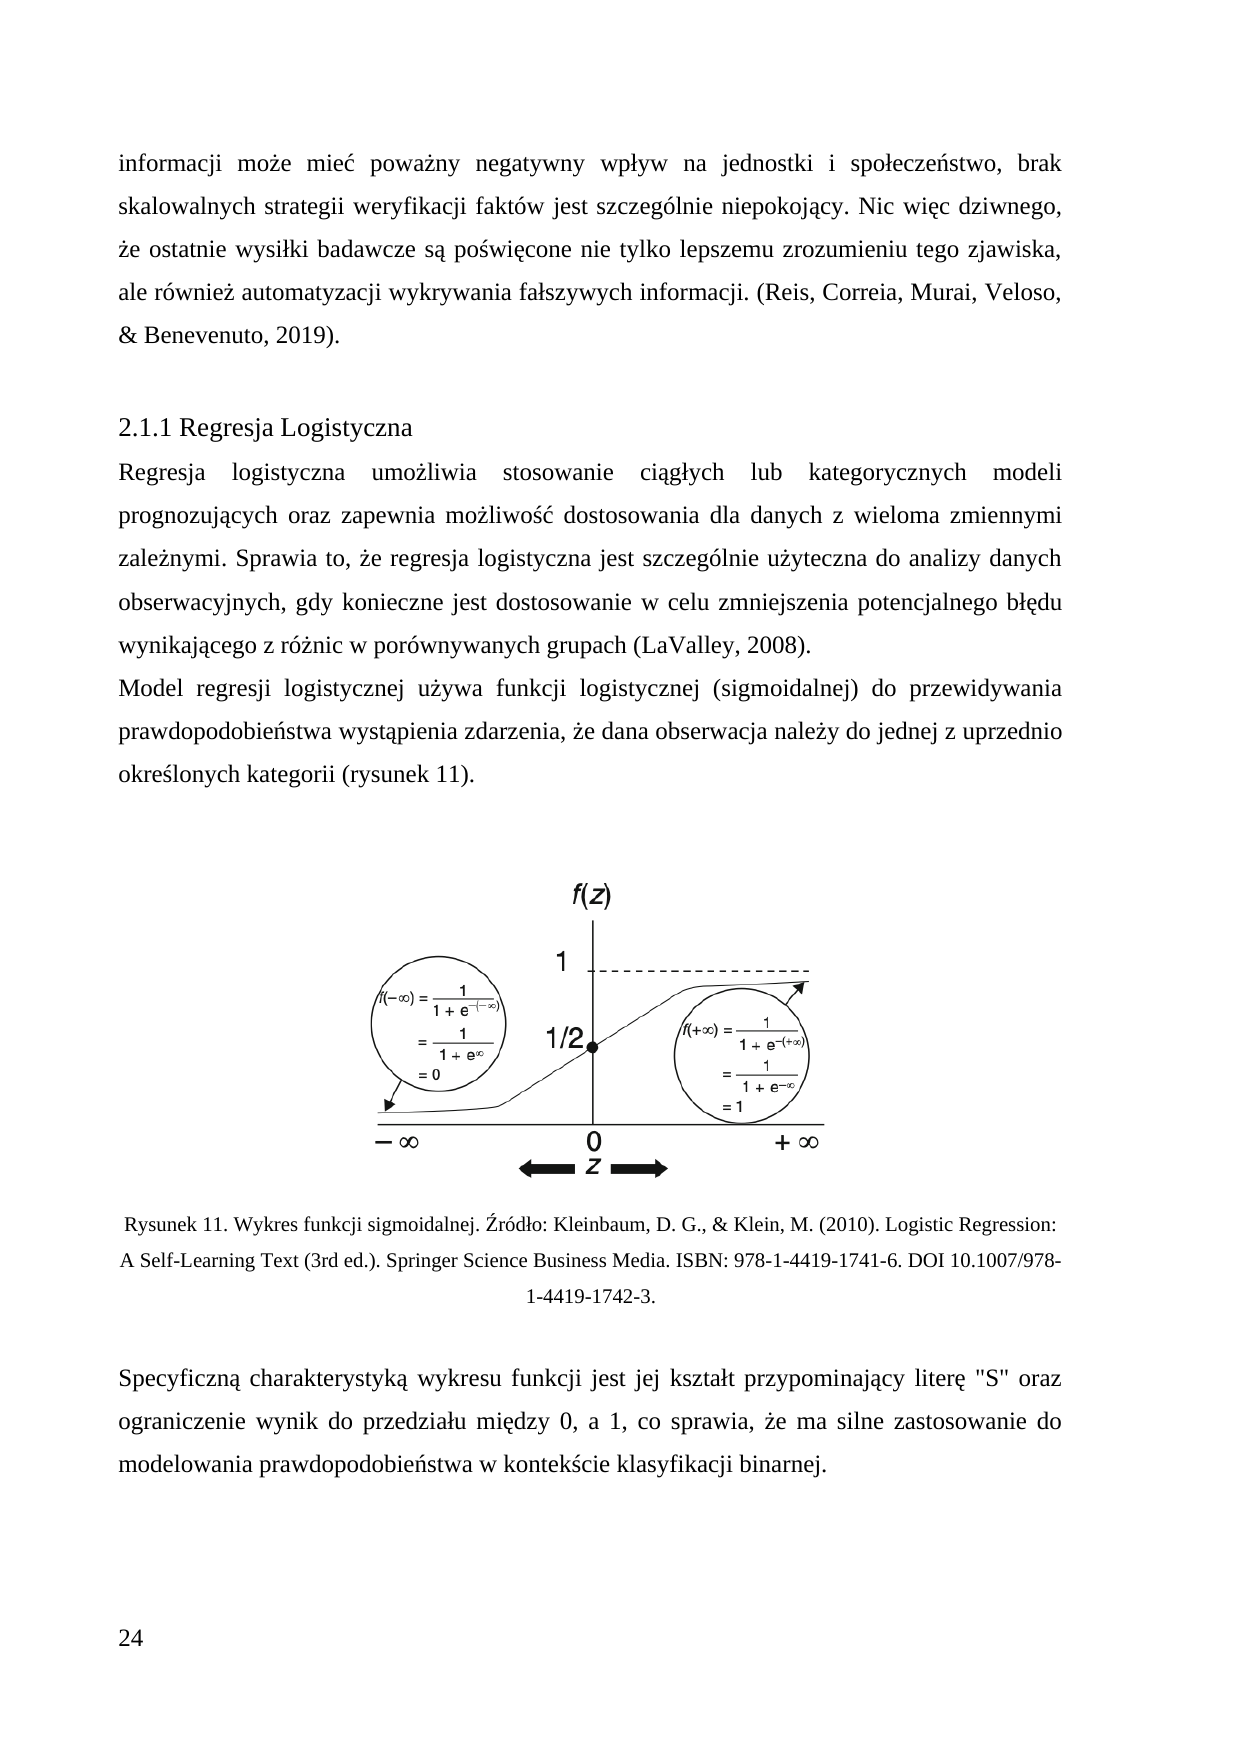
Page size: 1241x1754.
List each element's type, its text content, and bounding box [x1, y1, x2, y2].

text Rysunek 11. Wykres funkcji sigmoidalnej. Źródło: Kleinbaum, D. G., & Klein, M. (2010). Logistic Regression: A Self-Learning Text (3rd ed.). Springer Science Business Media. ISBN: 978-1-4419-1741-6. DOI 10.1007/978-1-4419-1742-3. [118, 1212, 1063, 1308]
text Regresja logistyczna umożliwia stosowanie ciągłych lub kategorycznych modeli prognozujących oraz zapewnia możliwość dostosowania dla danych z wieloma zmiennymi zależnymi. Sprawia to, że regresja logistyczna jest szczególnie użyteczna do analizy danych obserwacyjnych, gdy konieczne jest dostosowanie w celu zmniejszenia potencjalnego błędu wynikającego z różnic w porównywanych grupach (LaValley, 2008). [118, 457, 1063, 658]
subtitle 2.1.1 Regresja Logistyczna [118, 411, 1063, 442]
picture [328, 845, 853, 1198]
text Specyficzną charakterystyką wykresu funkcji jest jej kształt przypominający literę "S" oraz ograniczenie wynik do przedziału między 0, a 1, co sprawia, że ma silne zastosowanie do modelowania prawdopodobieństwa w kontekście klasyfikacji binarnej. [118, 1363, 1063, 1478]
text Model regresji logistycznej używa funkcji logistycznej (sigmoidalnej) do przewidywania prawdopodobieństwa wystąpienia zdarzenia, że dana obserwacja należy do jednej z uprzednio określonych kategorii (rysunek 11). [118, 673, 1063, 788]
